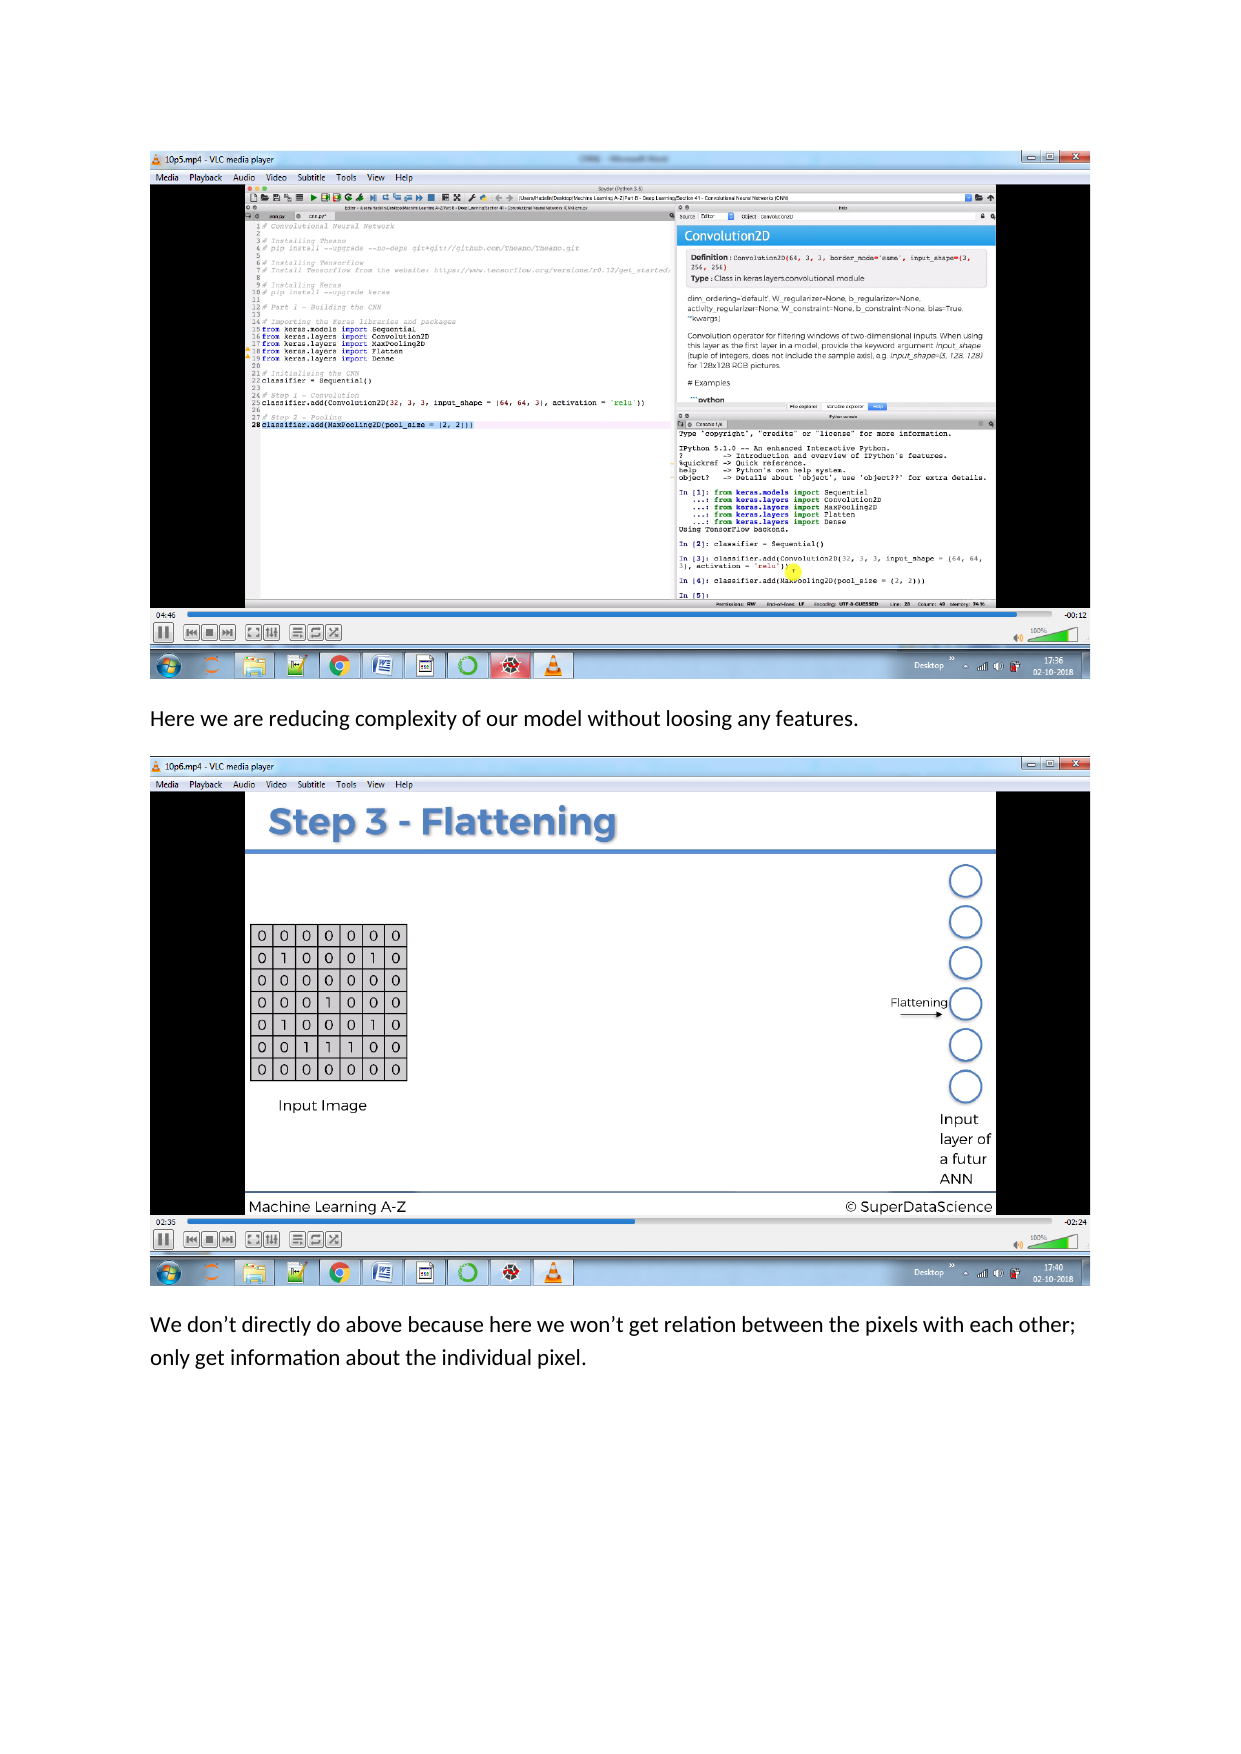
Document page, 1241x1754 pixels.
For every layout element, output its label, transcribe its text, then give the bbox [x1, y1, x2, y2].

text We don’t directly do above because here we won’t get relation between the pixels with each other; only get information about the individual pixel. [150, 1311, 1090, 1371]
text Here we are reducing complexity of our model without loosing any features. [150, 704, 1090, 732]
picture [150, 756, 1091, 1286]
picture [150, 150, 1091, 679]
